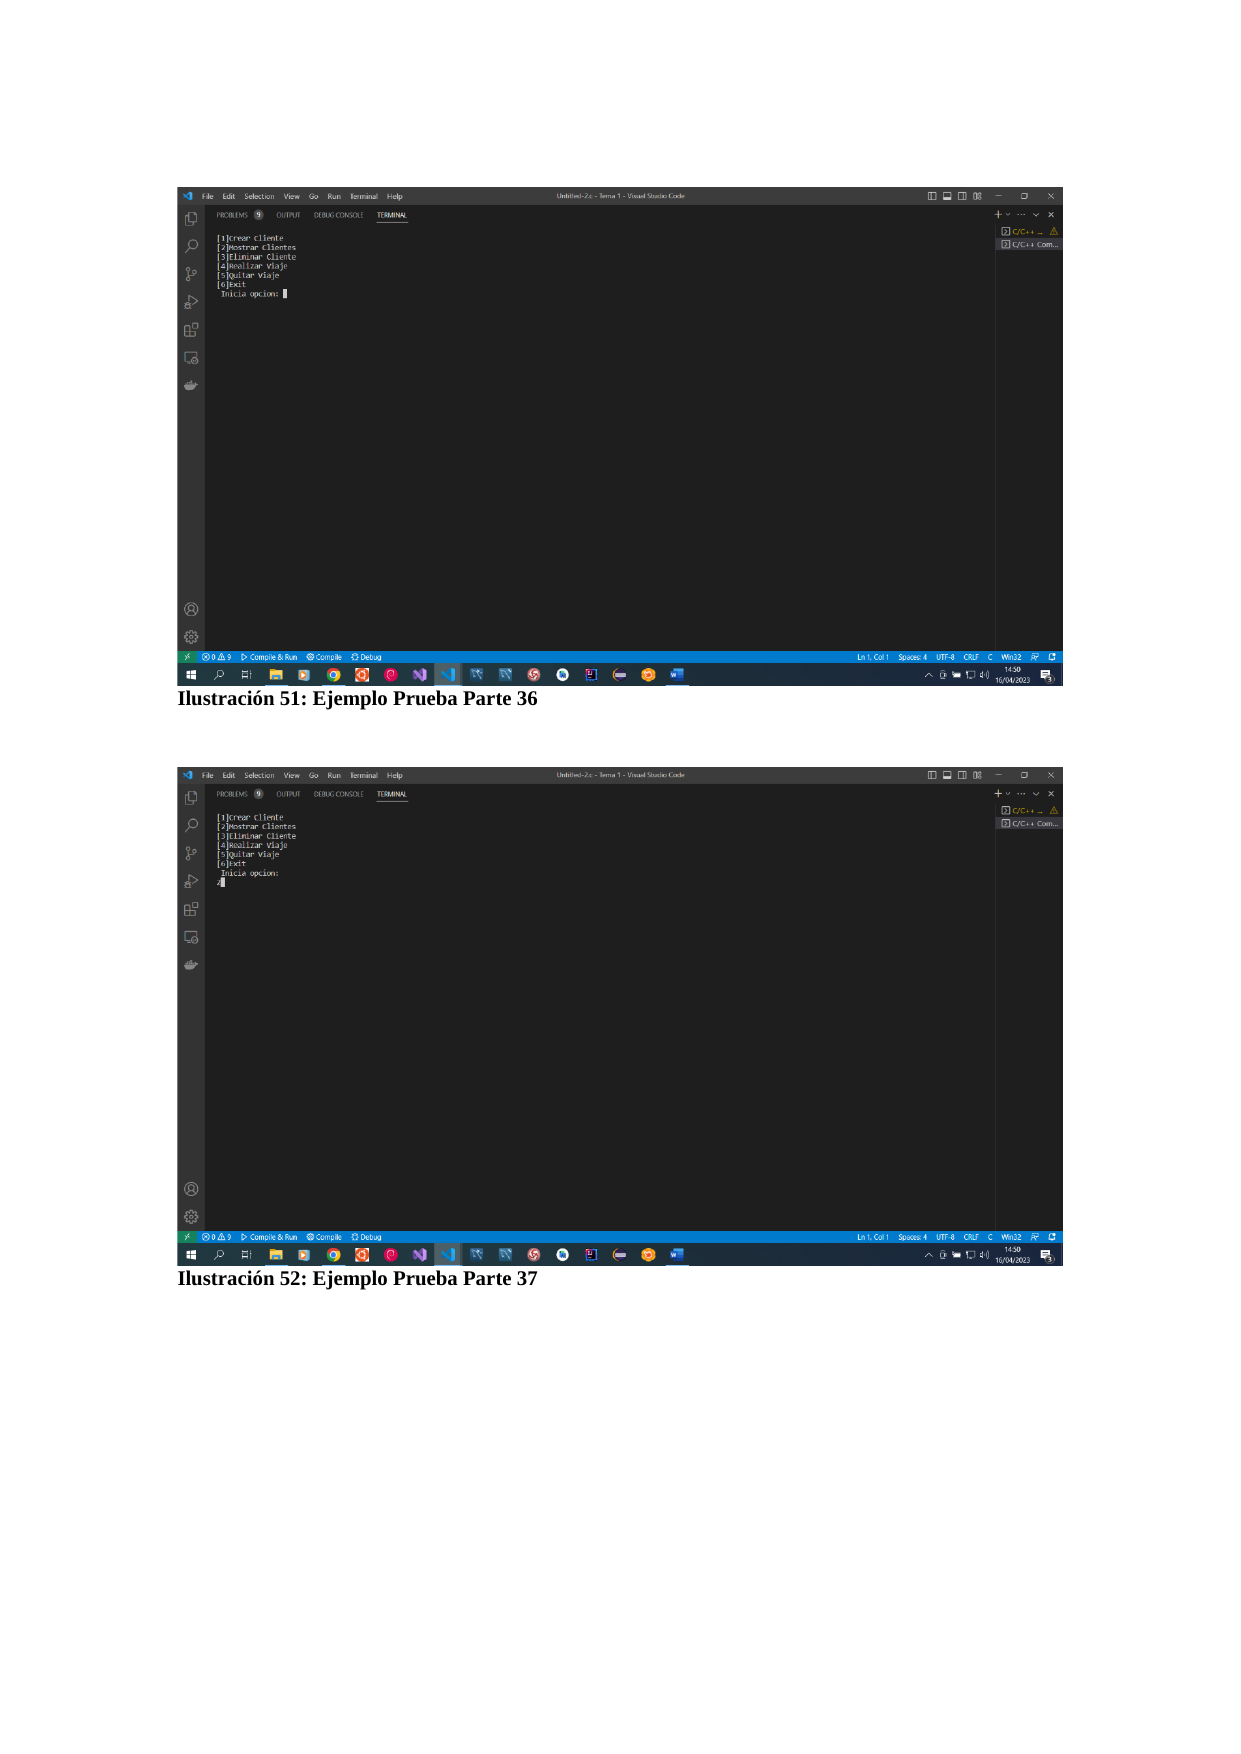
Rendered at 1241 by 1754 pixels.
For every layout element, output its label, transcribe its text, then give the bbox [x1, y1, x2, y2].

picture [177, 187, 1063, 686]
picture [177, 767, 1063, 1266]
